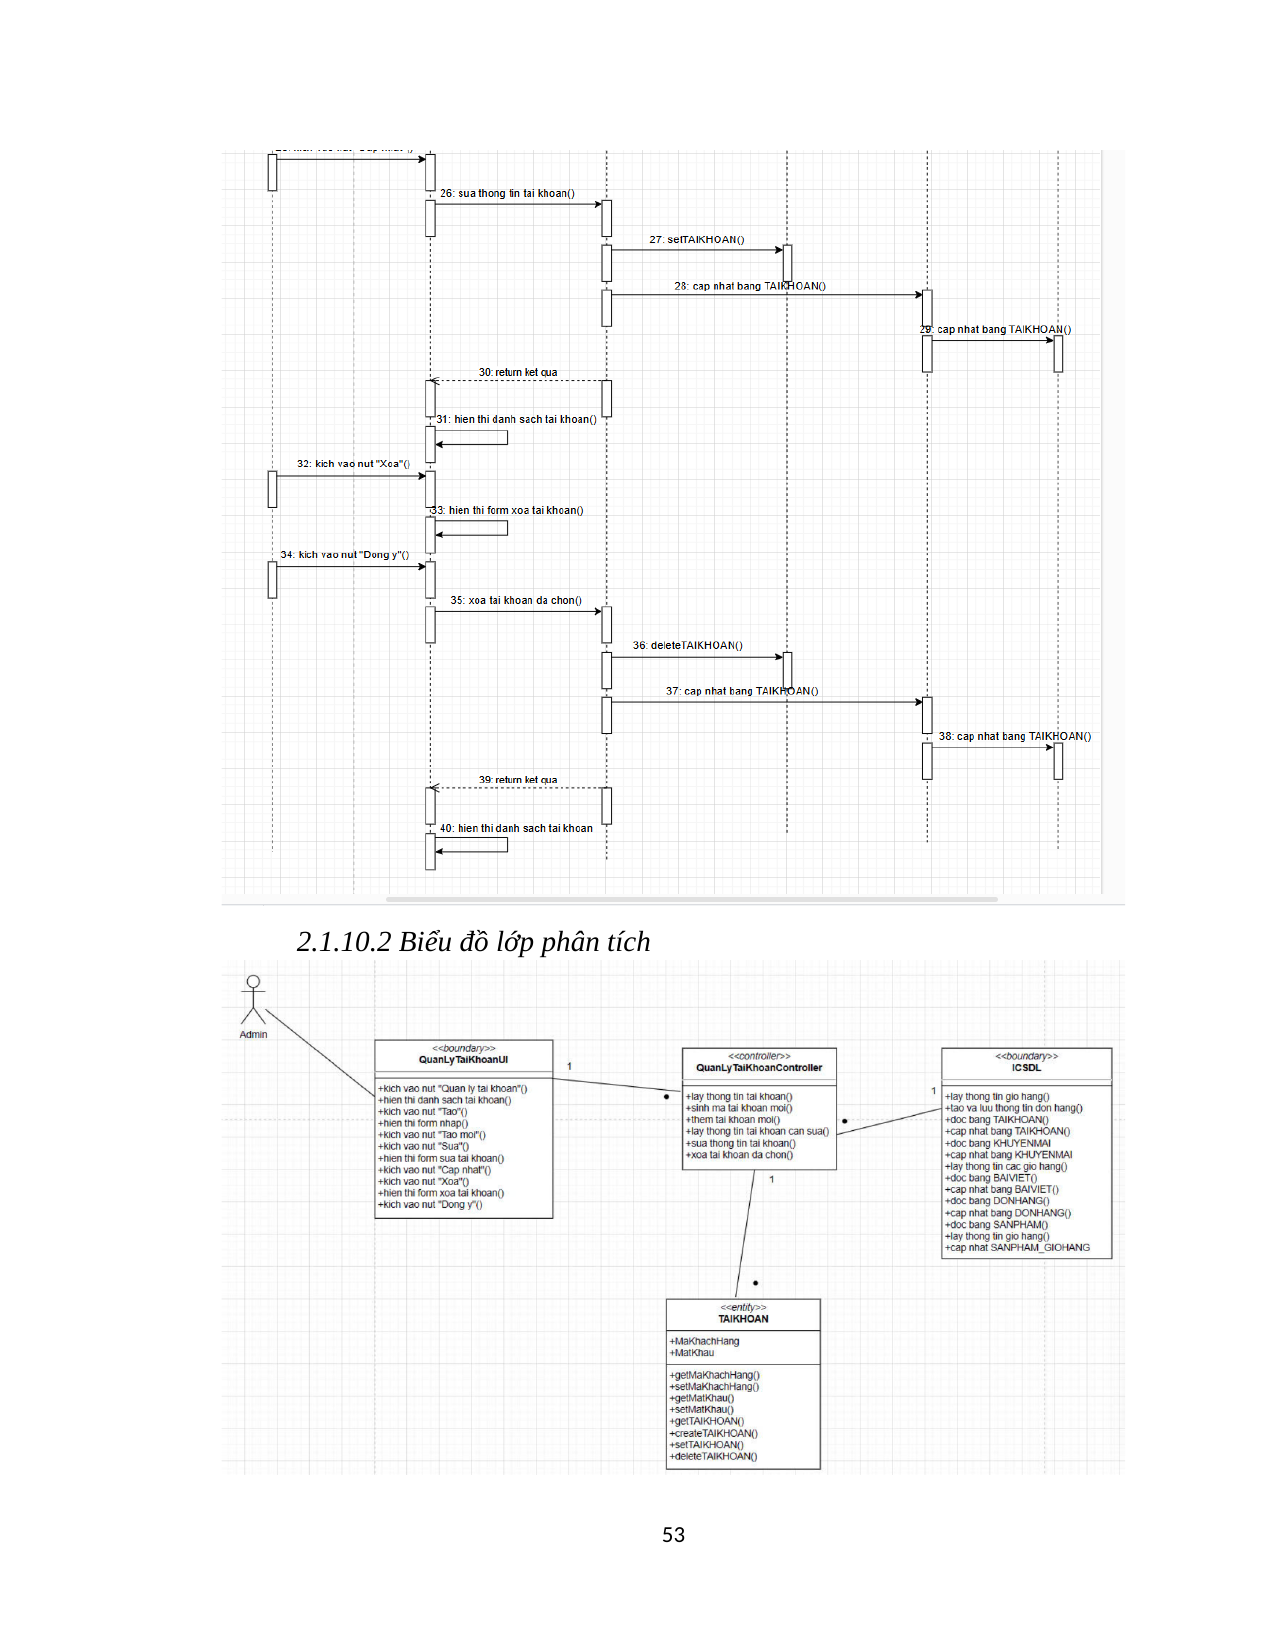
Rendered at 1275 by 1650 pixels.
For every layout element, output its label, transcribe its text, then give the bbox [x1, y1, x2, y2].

picture [221, 150, 1125, 906]
subtitle 2.1.10.2 Biểu đồ lớp phân tích [222, 924, 1125, 958]
picture [221, 960, 1125, 1475]
